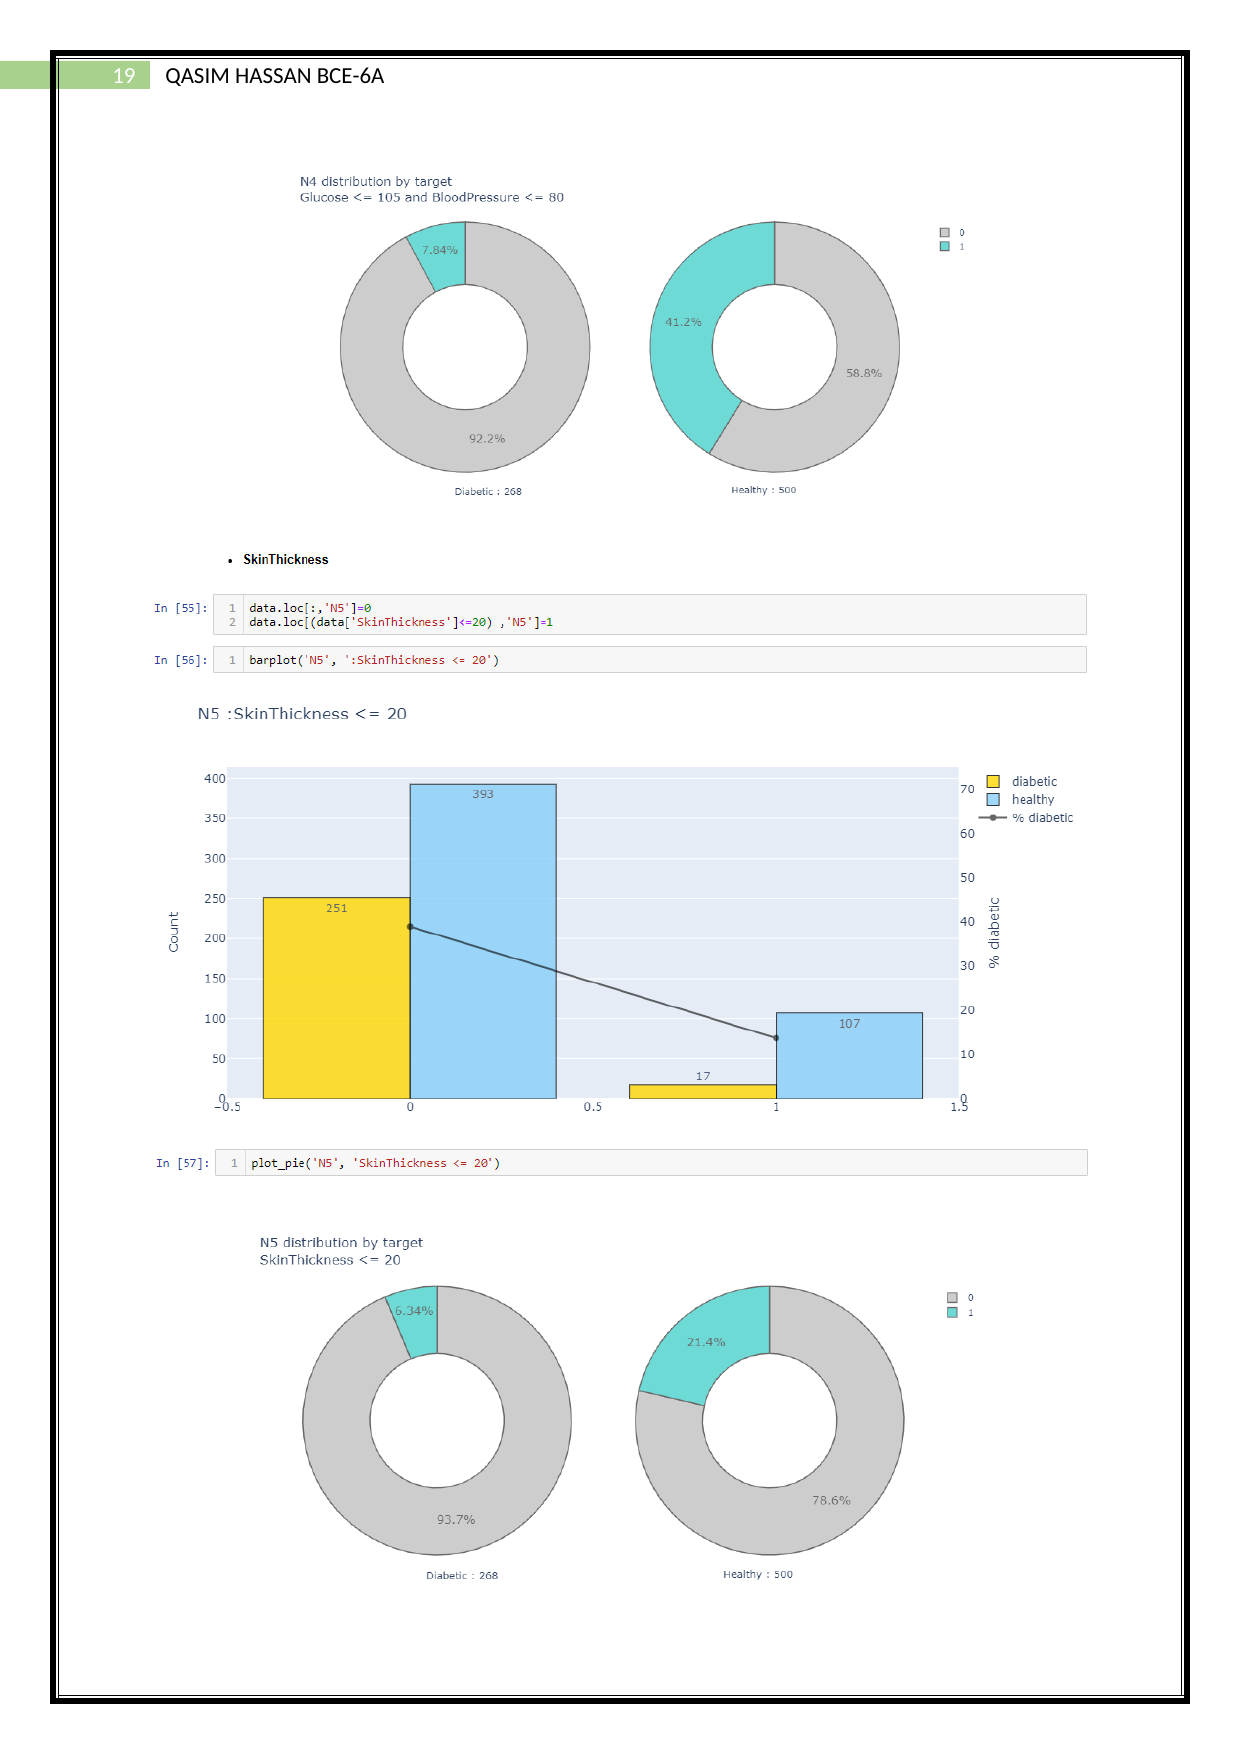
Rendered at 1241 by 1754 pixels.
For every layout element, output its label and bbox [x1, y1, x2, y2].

picture [221, 1227, 986, 1586]
picture [150, 548, 1091, 679]
picture [264, 150, 976, 530]
picture [150, 697, 1091, 1127]
picture [150, 1145, 1091, 1183]
